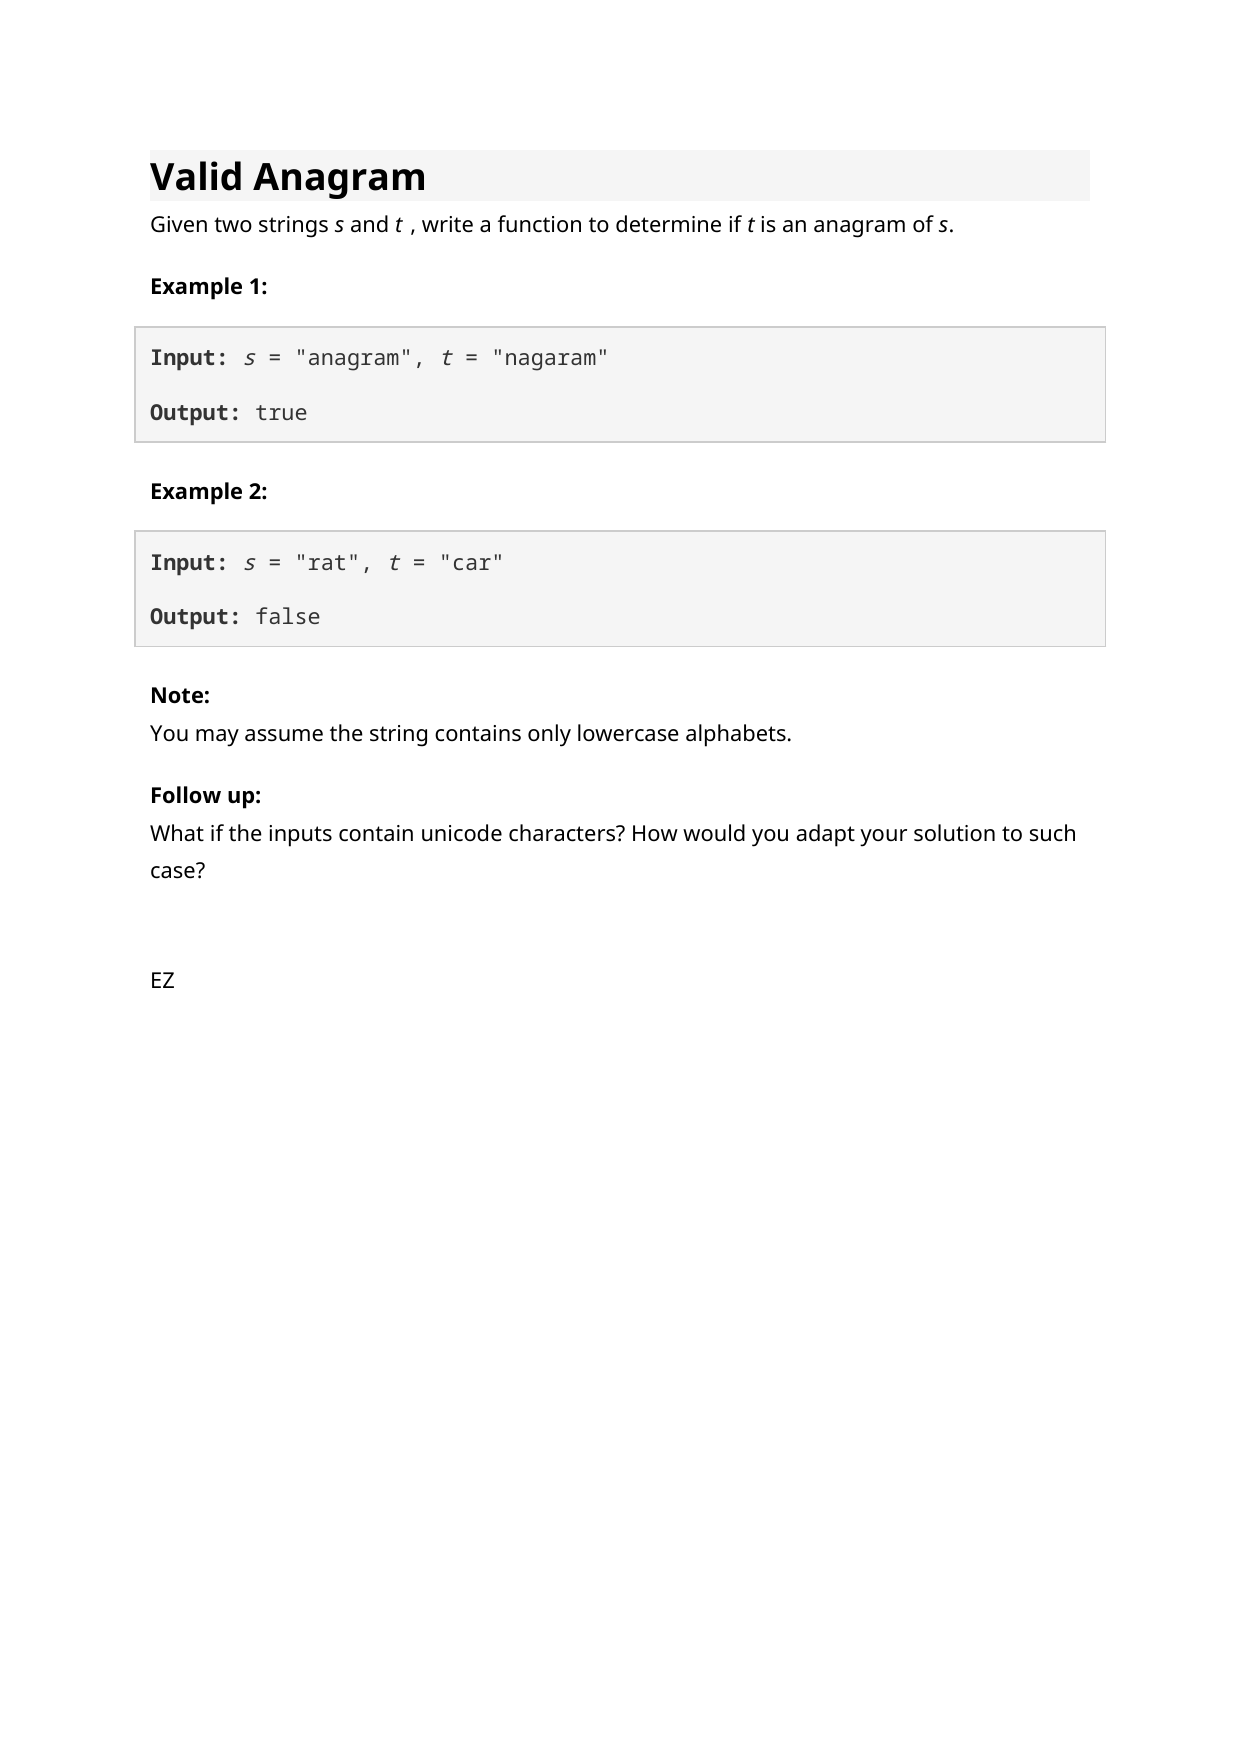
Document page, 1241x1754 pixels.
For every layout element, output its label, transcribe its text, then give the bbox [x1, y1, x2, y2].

text Output: true [136, 381, 1105, 441]
text Given two strings s and t , write a function to determine if t is an anagram of s. [150, 201, 1090, 238]
text Output: false [136, 585, 1105, 646]
text Input: s = "rat", t = "car" [136, 532, 1105, 576]
text Example 1: [150, 263, 1090, 301]
text Example 2: [150, 468, 1090, 505]
text Follow up: What if the inputs contain unicode characters? How would you adapt your solution to such case? [150, 772, 1090, 885]
text Input: s = "anagram", t = "nagaram" [136, 328, 1105, 372]
text EZ [150, 964, 1090, 994]
text Note: You may assume the string contains only lowercase alphabets. [150, 672, 1090, 747]
text Valid Anagram [150, 150, 1090, 201]
